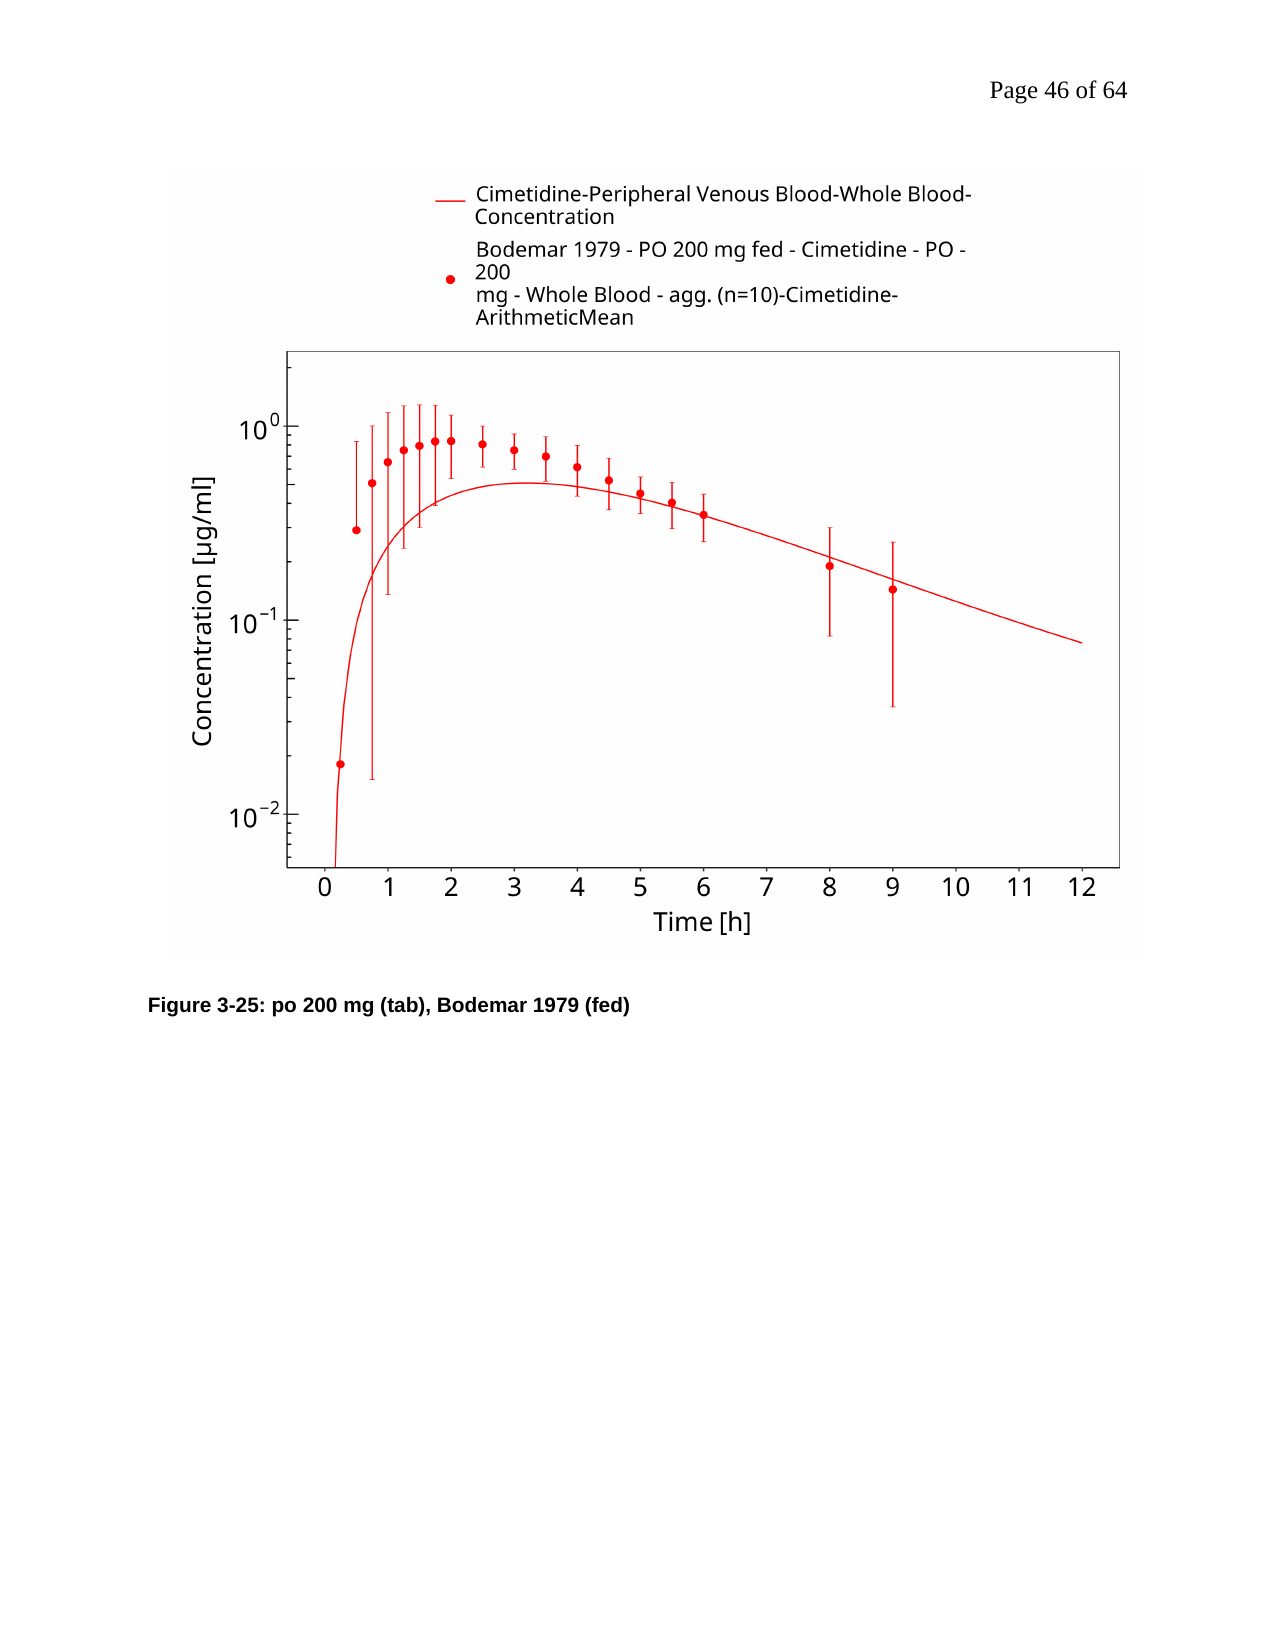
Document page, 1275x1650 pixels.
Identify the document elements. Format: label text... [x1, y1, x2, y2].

text Figure 3-25: po 200 mg (tab), Bodemar 1979 (fed) [148, 993, 1127, 1017]
picture [166, 166, 1146, 963]
